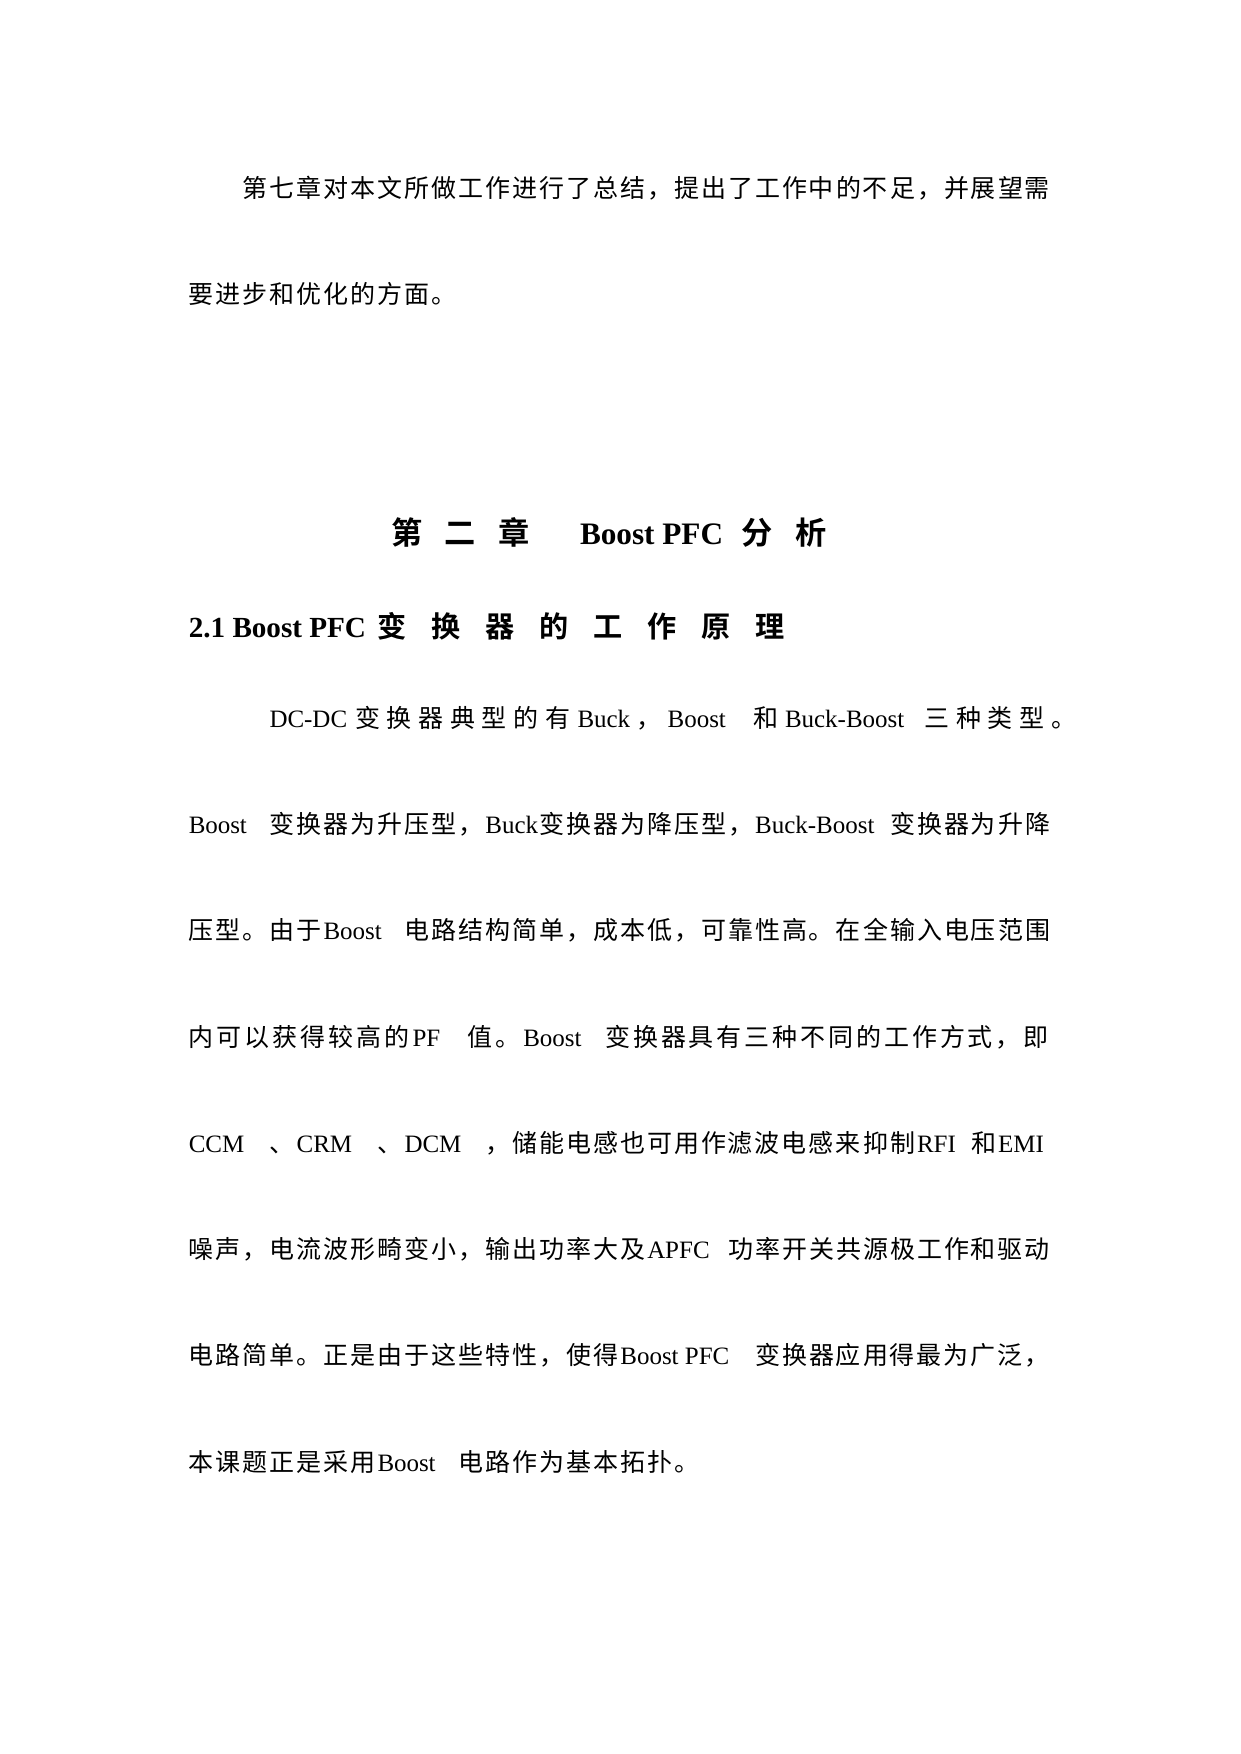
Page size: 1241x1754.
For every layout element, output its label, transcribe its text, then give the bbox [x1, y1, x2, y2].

list Boost PFC分析 [188, 496, 1052, 566]
text 2.1 Boost PFC变换器的工作原理 [188, 589, 1052, 660]
text DC-DC变换器典型的有Buck，Boost和Buck-Boost三种类型。Boost变换器为升压型，Buck变换器为降压型，Buck-Boost变换器为升降压型。由于Boost电路结构简单，成本低，可靠性高。在全输入电压范围内可以获得较高的PF值。Boost变换器具有三种不同的工作方式，即CCM、CRM、DCM，储能电感也可用作滤波电感来抑制RFI和EMI噪声，电流波形畸变小，输出功率大及APFC功率开关共源极工作和驱动电路简单。正是由于这些特性，使得Boost PFC变换器应用得最为广泛，本课题正是采用Boost电路作为基本拓扑。 [188, 681, 1052, 1496]
text 第七章对本文所做工作进行了总结，提出了工作中的不足，并展望需要进步和优化的方面。 [188, 151, 1052, 328]
